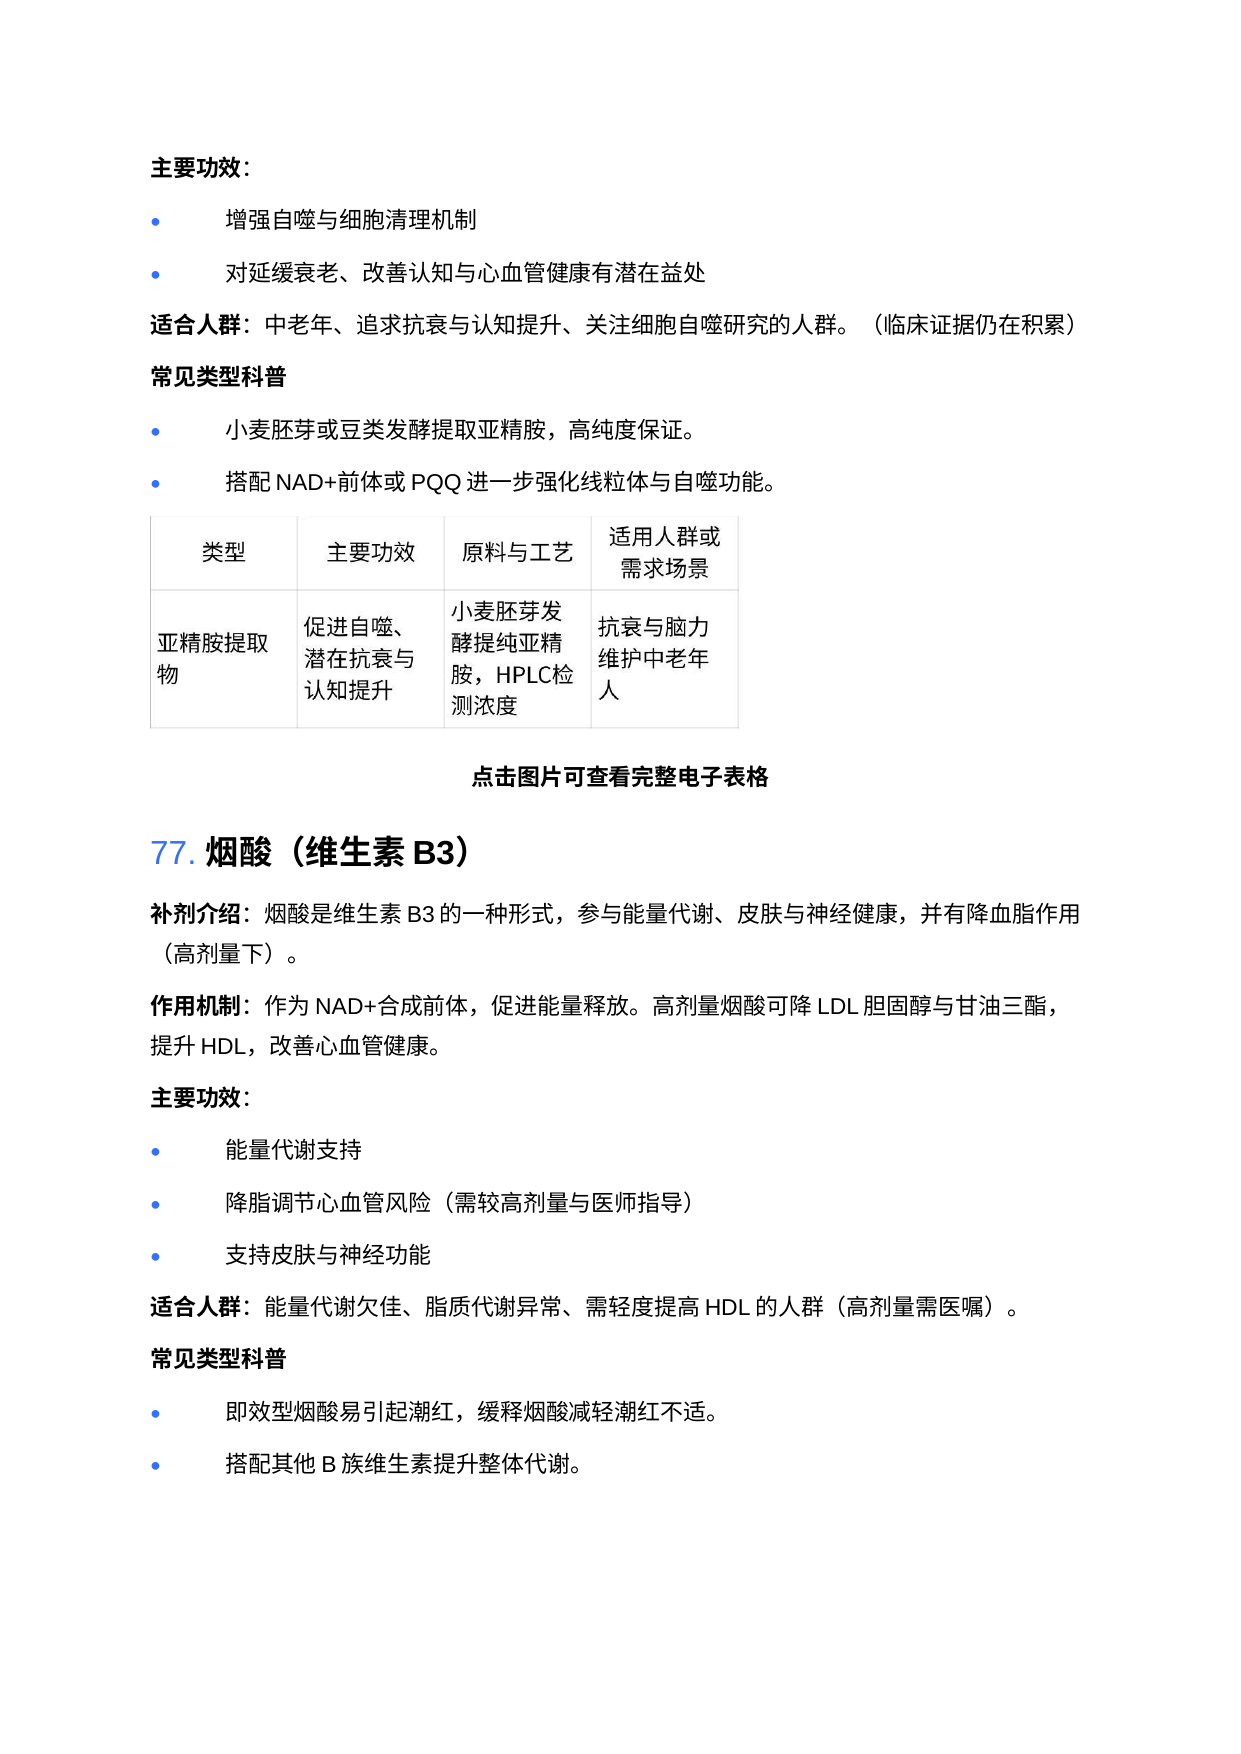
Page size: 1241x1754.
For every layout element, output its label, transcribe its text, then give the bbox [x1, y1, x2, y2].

text 主要功效： [150, 1080, 1090, 1113]
text 常见类型科普 [150, 359, 1090, 392]
list 降脂调节心血管风险（需较高剂量与医师指导） [150, 1184, 1090, 1218]
list 支持皮肤与神经功能 [150, 1237, 1090, 1270]
list 增强自噬与细胞清理机制 [150, 202, 1090, 236]
text 补剂介绍：烟酸是维生素B3的一种形式，参与能量代谢、皮肤与神经健康，并有降血脂作用（高剂量下）。 [150, 896, 1090, 969]
list 小麦胚芽或豆类发酵提取亚精胺，高纯度保证。 [150, 411, 1090, 445]
list 对延缓衰老、改善认知与心血管健康有潜在益处 [150, 254, 1090, 288]
text 点击图片可查看完整电子表格 [150, 759, 1090, 792]
text 主要功效： [150, 150, 1090, 183]
list 能量代谢支持 [150, 1132, 1090, 1165]
text 适合人群：中老年、追求抗衰与认知提升、关注细胞自噬研究的人群。（临床证据仍在积累） [150, 307, 1090, 340]
list 搭配其他B族维生素提升整体代谢。 [150, 1446, 1090, 1479]
text 77. 烟酸（维生素B3） [150, 825, 1090, 874]
text 作用机制：作为NAD+合成前体，促进能量释放。高剂量烟酸可降LDL胆固醇与甘油三酯，提升HDL，改善心血管健康。 [150, 988, 1090, 1061]
list 即效型烟酸易引起潮红，缓释烟酸减轻潮红不适。 [150, 1394, 1090, 1427]
list 搭配NAD+前体或PQQ进一步强化线粒体与自噬功能。 [150, 464, 1090, 497]
text 常见类型科普 [150, 1341, 1090, 1374]
picture [150, 516, 1013, 729]
text 适合人群：能量代谢欠佳、脂质代谢异常、需轻度提高HDL的人群（高剂量需医嘱）。 [150, 1289, 1090, 1322]
